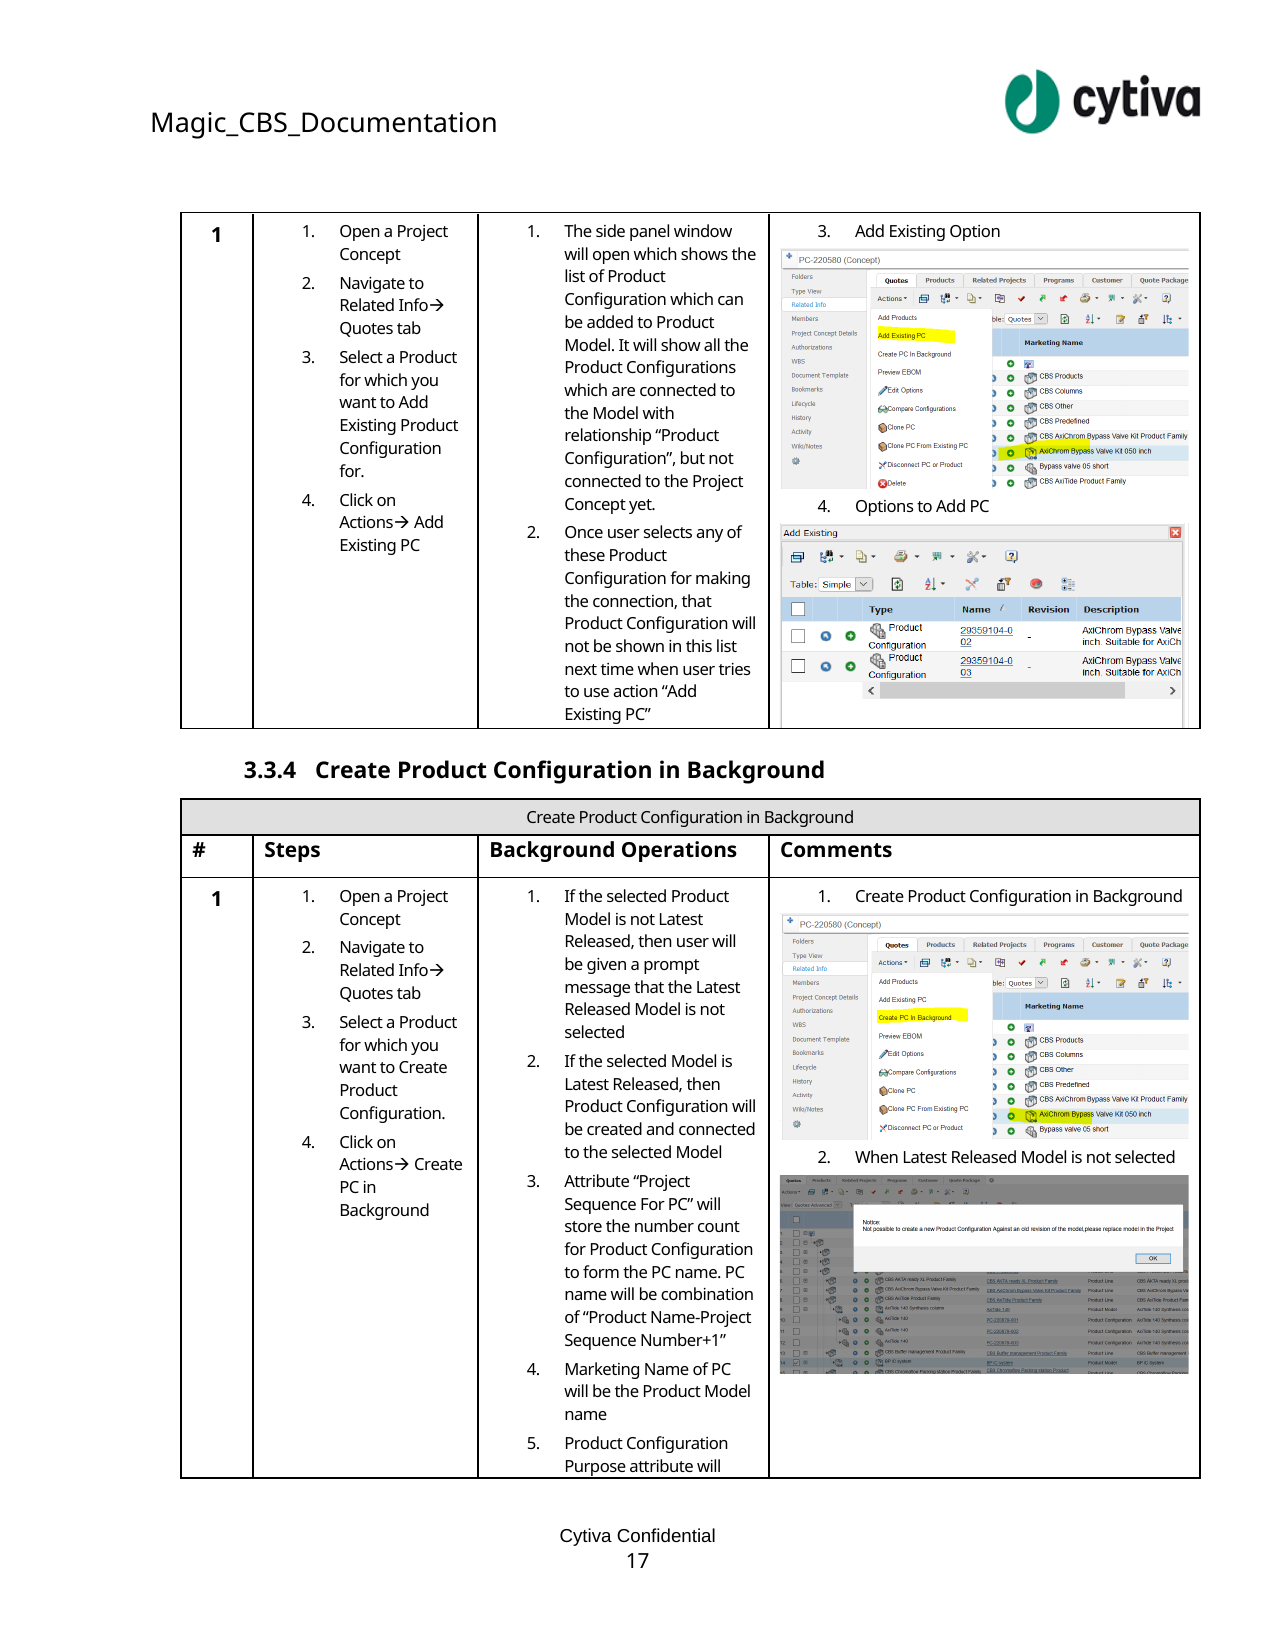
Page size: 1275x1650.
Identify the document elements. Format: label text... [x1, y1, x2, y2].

table_cell # [182, 836, 252, 877]
table_cell Steps [254, 836, 477, 877]
picture [779, 523, 1189, 728]
table_cell Create Product Configuration in Background When Latest Released Model is not selected [770, 878, 1199, 1477]
table_cell Open a Project Concept Navigate to Related Info Quotes tab Select a Product for which you want to Add Existing Product Configuration for. Click on Actions Add Existing PC [254, 213, 478, 728]
picture [779, 1175, 1189, 1374]
picture [779, 913, 1189, 1140]
picture [779, 248, 1189, 489]
table_cell The side panel window will open which shows the list of Product Configuration which can be added to Product Model. It will show all the Product Configurations which are connected to the Model with relationship “Product Configuration”, but not connected to the Project Concept yet. Once user selects any of these Product Configuration for making the connection, that Product Configuration will not be shown in this list next time when user tries to use action “Add Existing PC” [479, 213, 769, 728]
subtitle Create Product Configuration in Background [244, 754, 1125, 786]
picture [981, 41, 1230, 164]
table_header Create Product Configuration in Background [182, 800, 1199, 834]
table_cell Background Operations [479, 836, 768, 877]
table_cell 1 [182, 878, 252, 1477]
table_cell Add Existing Option Options to Add PC [770, 213, 1199, 728]
table_cell Comments [770, 836, 1199, 877]
table_cell 1 [182, 213, 253, 728]
